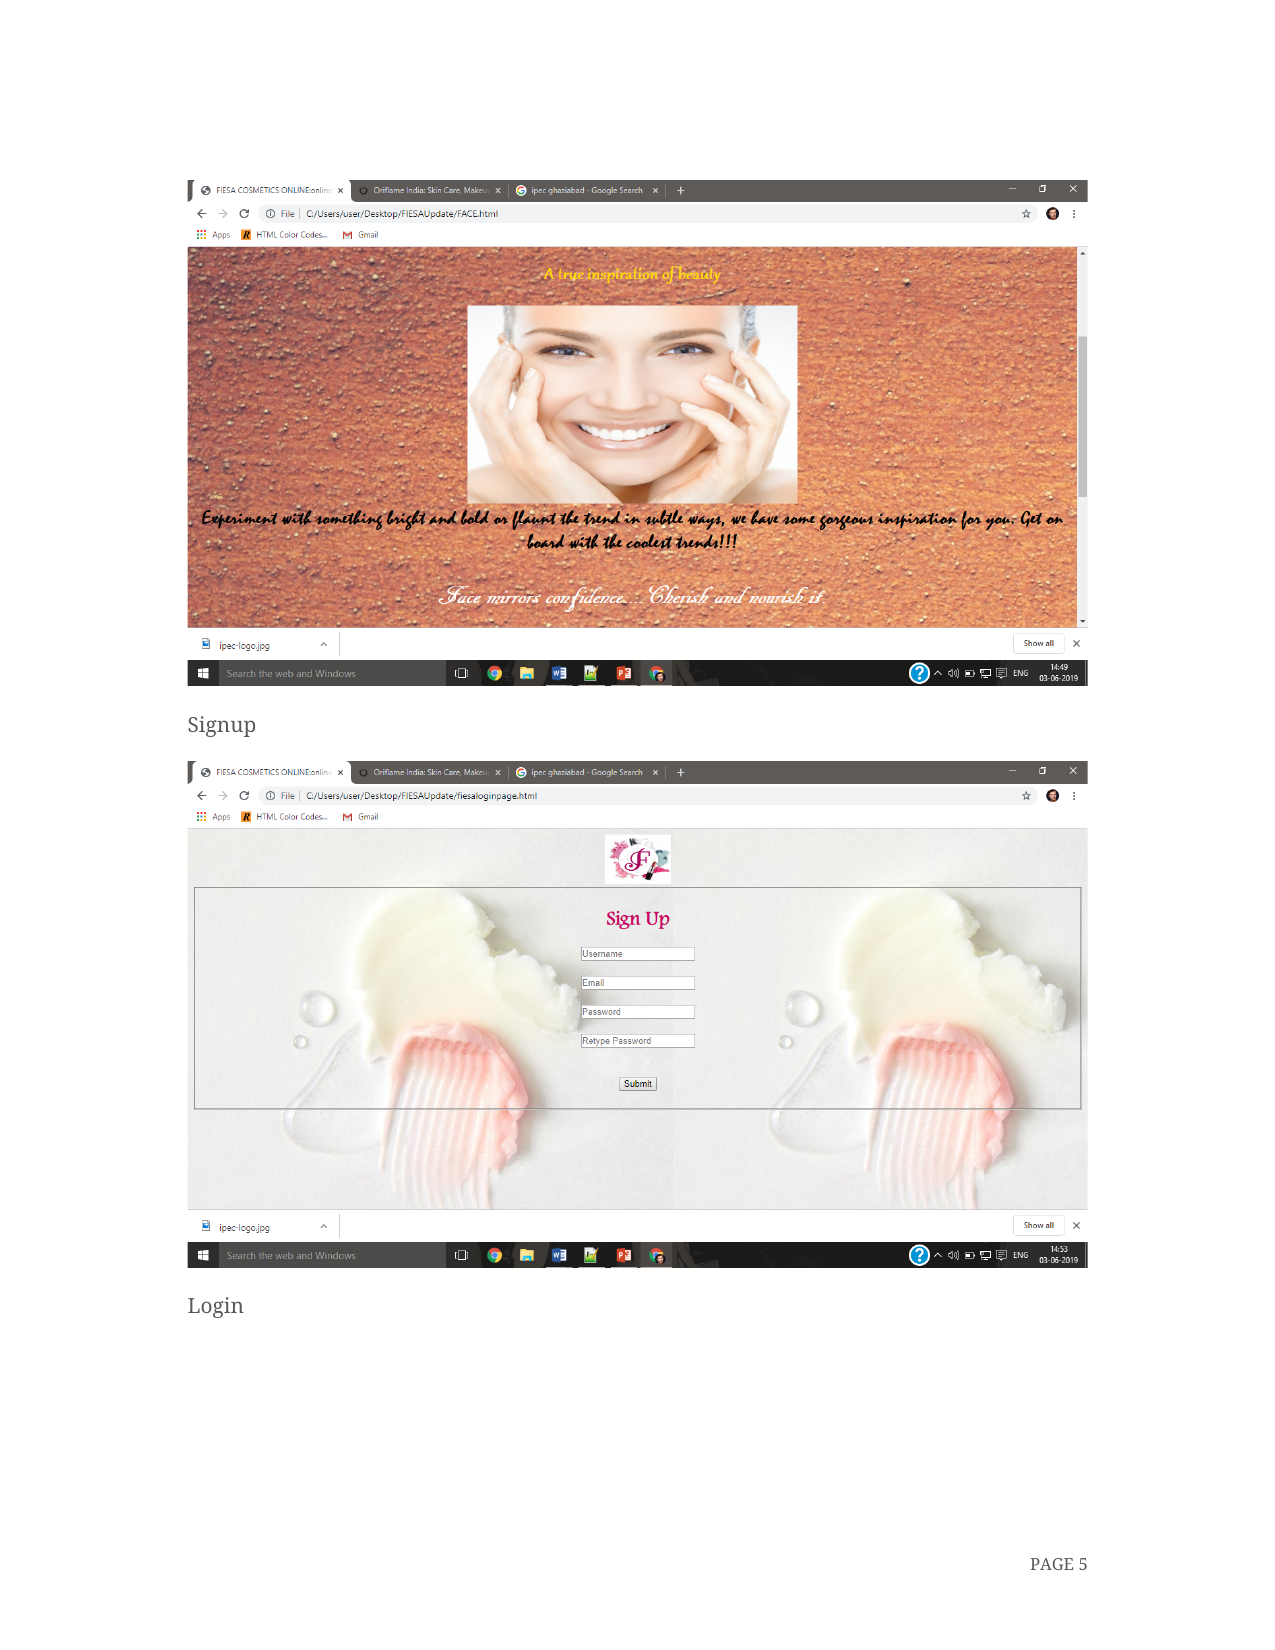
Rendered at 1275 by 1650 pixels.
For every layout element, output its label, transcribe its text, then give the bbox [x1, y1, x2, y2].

picture [187, 761, 1088, 1268]
picture [187, 180, 1088, 686]
text Signup [187, 710, 1087, 738]
text Login [187, 1291, 1087, 1320]
